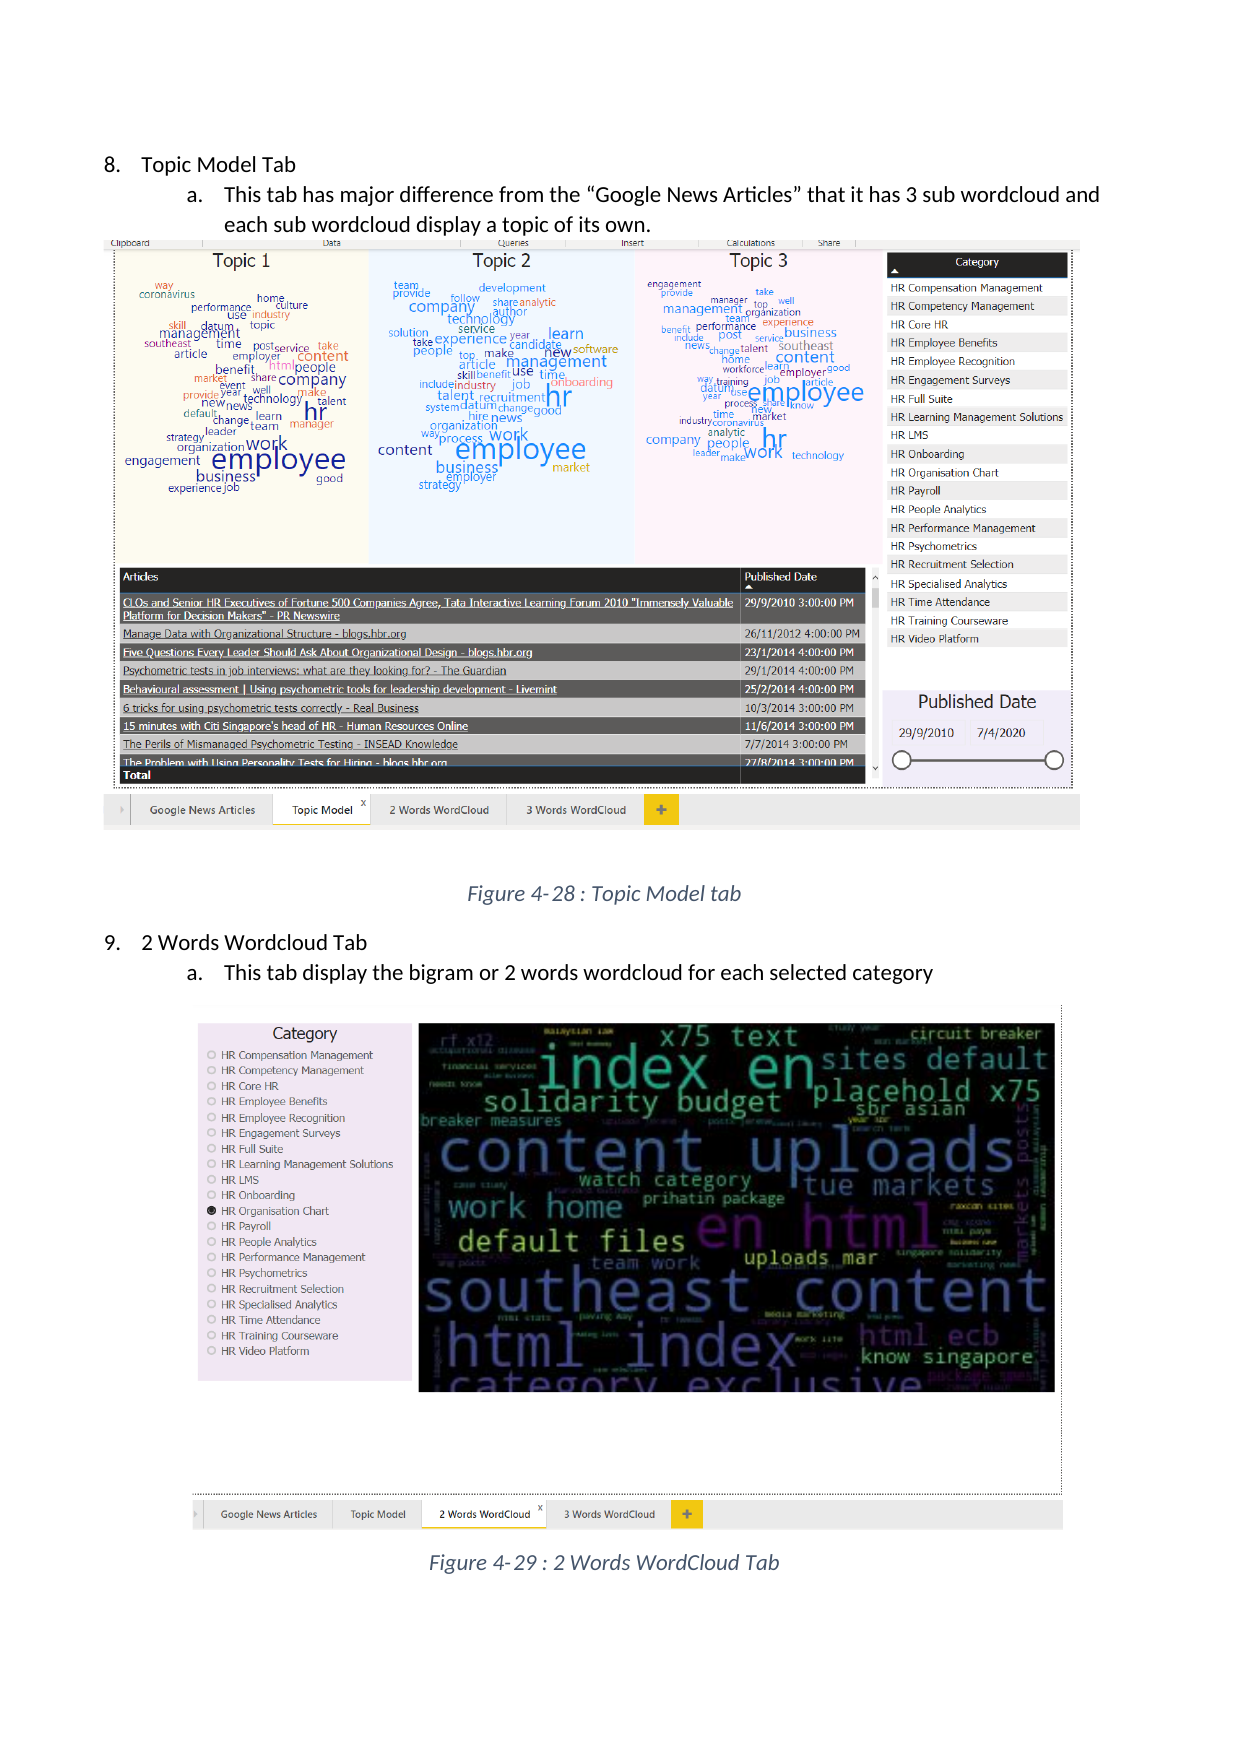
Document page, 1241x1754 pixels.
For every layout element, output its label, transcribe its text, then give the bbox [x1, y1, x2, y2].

list Topic Model Tab [103, 150, 1137, 178]
list This tab has major difference from the “Google News Articles” that it has 3 sub wordcloud and each sub wordcloud display a topic of its own. [186, 180, 1137, 238]
list 2 Words Wordcloud Tab [103, 928, 1137, 956]
list This tab display the bigram or 2 words wordcloud for each selected category [186, 958, 1137, 986]
picture [103, 240, 1080, 830]
picture [192, 1005, 1063, 1530]
